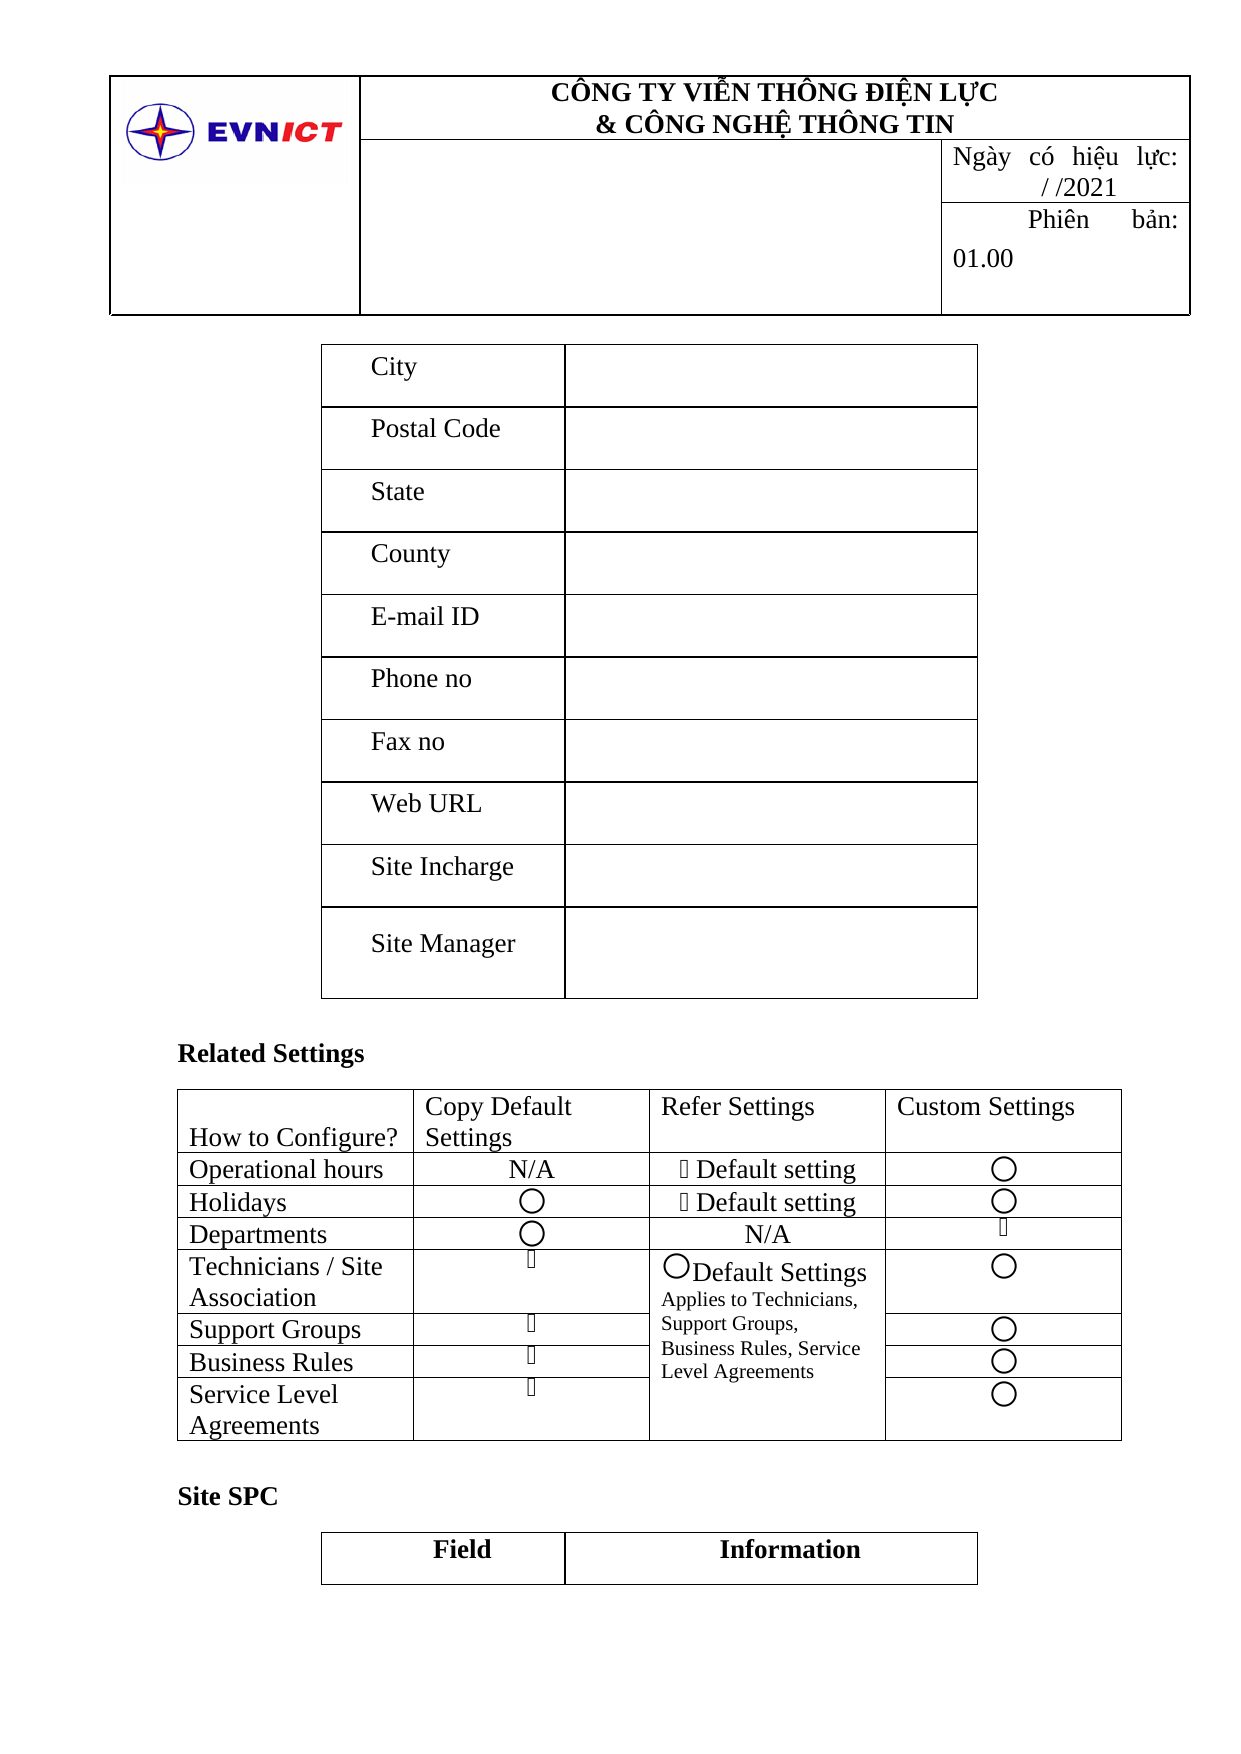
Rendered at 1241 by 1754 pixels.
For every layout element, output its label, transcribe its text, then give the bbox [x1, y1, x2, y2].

table_cell [548, 1218, 649, 1249]
table_cell [566, 533, 977, 594]
table_cell Departments [178, 1218, 413, 1249]
table_cell City [322, 345, 564, 406]
table_header Information [566, 1533, 977, 1584]
list Related Settings [177, 1038, 1122, 1069]
table_cell [1020, 1314, 1121, 1345]
table_cell [414, 1186, 516, 1217]
table_cell N/A [650, 1218, 885, 1249]
table_cell [414, 1346, 649, 1377]
table_cell State [322, 470, 564, 531]
picture [988, 1378, 1020, 1410]
picture [988, 1313, 1020, 1377]
table_cell [886, 1218, 1121, 1249]
table_cell Web URL [322, 783, 564, 844]
table_cell Technicians / Site Association [178, 1250, 413, 1312]
table_cell [414, 1218, 516, 1249]
table_cell Default setting [650, 1153, 885, 1184]
table_cell [886, 1153, 988, 1184]
table_header Copy Default Settings [414, 1090, 649, 1152]
table_cell County [322, 533, 564, 594]
table_cell [566, 658, 977, 719]
table_cell [566, 908, 977, 998]
table_cell Business Rules [178, 1346, 413, 1377]
table_cell [548, 1186, 649, 1217]
picture [516, 1185, 548, 1250]
table_cell Fax no [322, 720, 564, 781]
table_cell Operational hours [178, 1153, 413, 1184]
table_cell Holidays [178, 1186, 413, 1217]
table_cell [886, 1186, 988, 1217]
picture [122, 77, 348, 187]
table_cell [886, 1346, 988, 1377]
table_cell Phone no [322, 658, 564, 719]
table_header Refer Settings [650, 1090, 885, 1152]
table_cell [566, 720, 977, 781]
table_cell Service Level Agreements [178, 1378, 413, 1440]
table_cell [566, 345, 977, 406]
table_cell [414, 1314, 649, 1345]
table_cell [566, 595, 977, 656]
table_cell [886, 1250, 1121, 1312]
picture [660, 1250, 693, 1282]
table_cell N/A [414, 1153, 649, 1184]
table_cell [566, 783, 977, 844]
table_header How to Configure? [178, 1090, 413, 1152]
list Site SPC [177, 1480, 1122, 1511]
table_cell [414, 1250, 649, 1312]
table_cell Default Settings Applies to Technicians, Support Groups, Business Rules, Service Level Agreements [650, 1250, 885, 1440]
picture [988, 1153, 1020, 1217]
table_cell [886, 1378, 1121, 1440]
table_cell Site Incharge [322, 845, 564, 906]
table_cell [566, 845, 977, 906]
table_cell [1020, 1153, 1121, 1184]
picture [988, 1250, 1020, 1282]
table_header Custom Settings [886, 1090, 1121, 1152]
table_header Field [322, 1533, 564, 1584]
table_cell Support Groups [178, 1314, 413, 1345]
table_cell [414, 1378, 649, 1440]
table_cell Postal Code [322, 408, 564, 469]
table_cell [886, 1314, 988, 1345]
table_cell [566, 470, 977, 531]
table_cell Default setting [650, 1186, 885, 1217]
table_cell E-mail ID [322, 595, 564, 656]
table_cell [1020, 1186, 1121, 1217]
table_cell [1020, 1346, 1121, 1377]
table_cell [566, 408, 977, 469]
table_cell Site Manager [322, 908, 564, 998]
